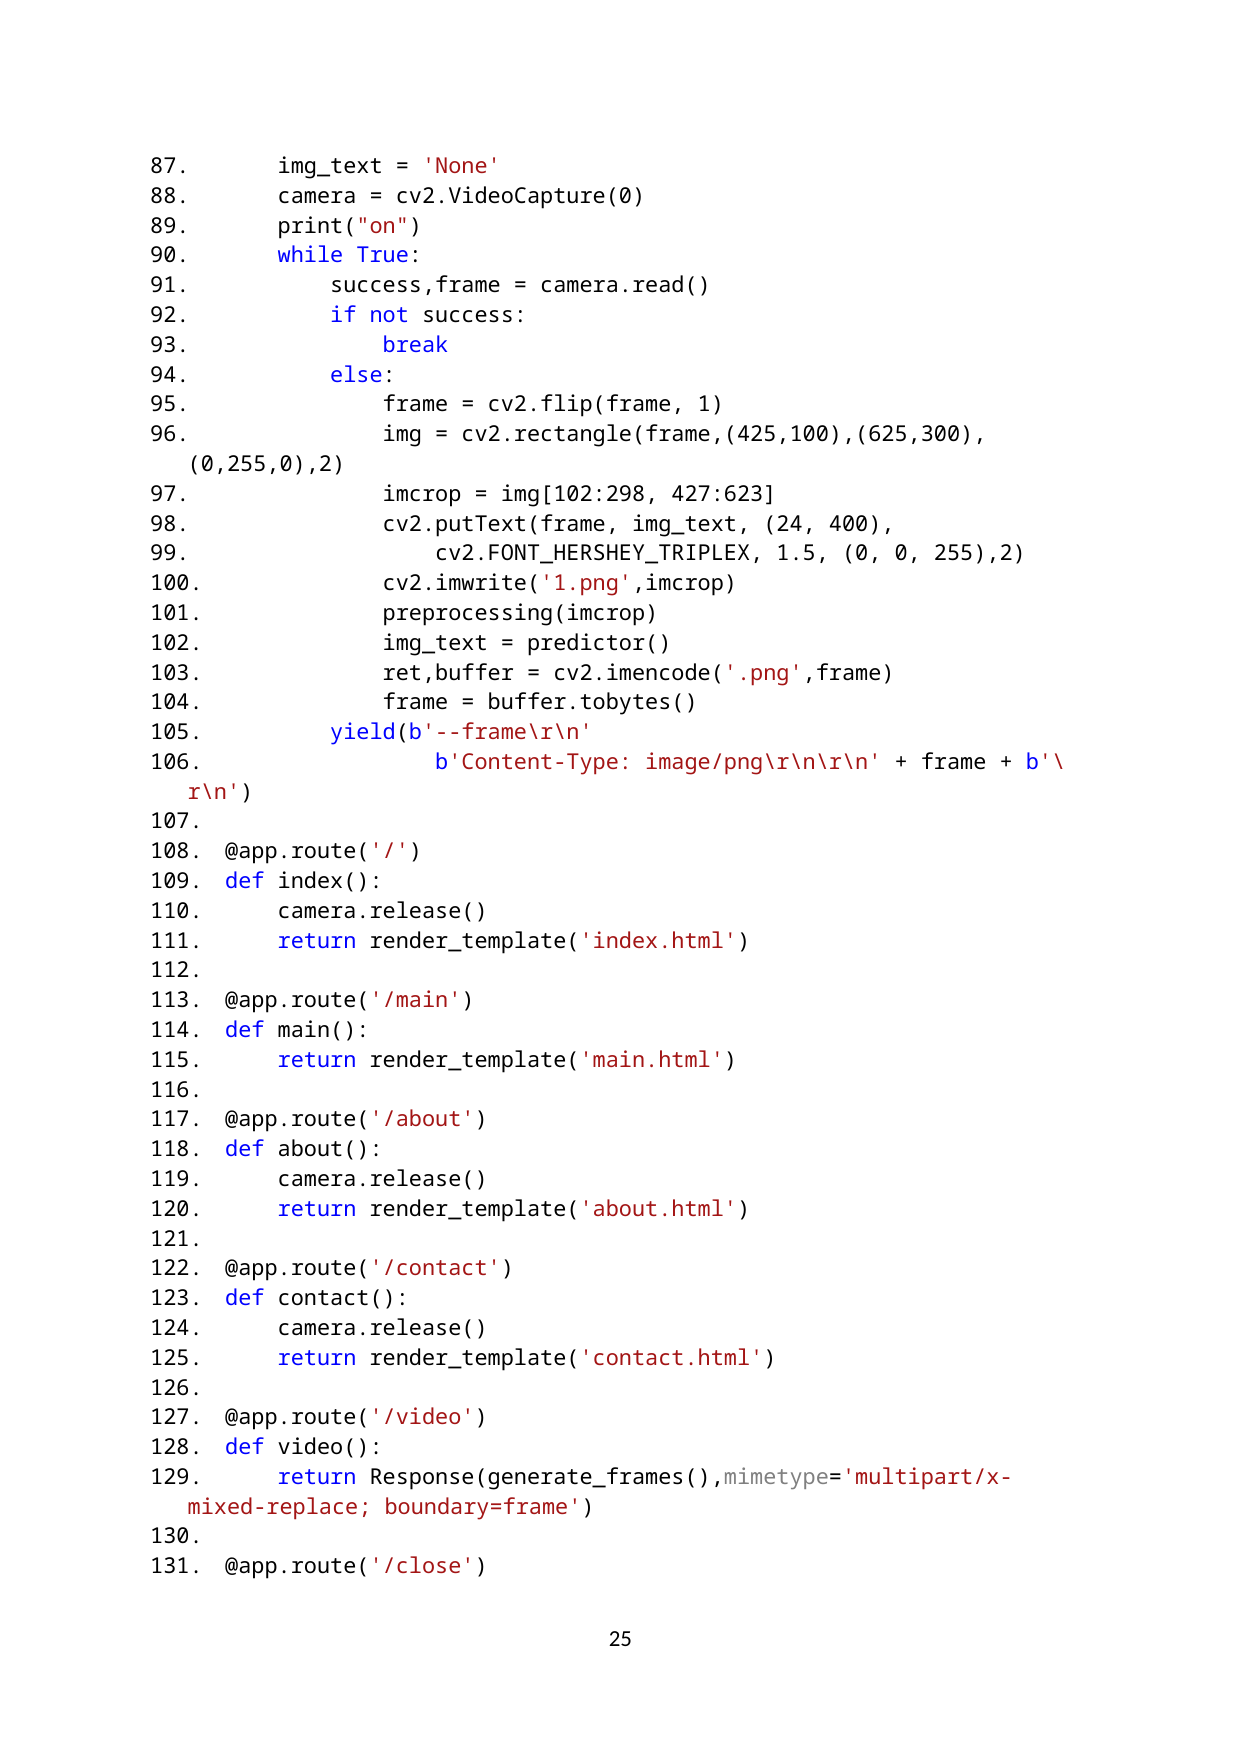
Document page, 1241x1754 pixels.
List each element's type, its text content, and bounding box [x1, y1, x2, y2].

list @app.route('/video') [150, 1401, 1090, 1431]
list camera.release() [150, 1312, 1090, 1342]
list def main(): [150, 1014, 1090, 1044]
list def about(): [150, 1133, 1090, 1163]
list img = cv2.rectangle(frame,(425,100),(625,300),(0,255,0),2) [150, 418, 1090, 478]
list frame = cv2.flip(frame, 1) [150, 388, 1090, 418]
list print("on") [150, 209, 1090, 239]
list cv2.putText(frame, img_text, (24, 400), [150, 507, 1090, 537]
list frame = buffer.tobytes() [150, 686, 1090, 716]
list imcrop = img[102:298, 427:623] [150, 478, 1090, 507]
list cv2.FONT_HERSHEY_TRIPLEX, 1.5, (0, 0, 255),2) [150, 537, 1090, 567]
list @app.route('/close') [150, 1550, 1090, 1580]
list camera = cv2.VideoCapture(0) [150, 180, 1090, 209]
list def video(): [150, 1431, 1090, 1461]
list cv2.imwrite('1.png',imcrop) [150, 567, 1090, 597]
list camera.release() [150, 895, 1090, 924]
list break [150, 329, 1090, 358]
list @app.route('/about') [150, 1103, 1090, 1133]
list success,frame = camera.read() [150, 269, 1090, 299]
list return render_template('about.html') [150, 1193, 1090, 1222]
list camera.release() [150, 1163, 1090, 1193]
list else: [150, 358, 1090, 388]
list def index(): [150, 865, 1090, 895]
list return Response(generate_frames(),mimetype='multipart/x-mixed-replace; boundary=frame') [150, 1461, 1090, 1520]
list return render_template('contact.html') [150, 1342, 1090, 1371]
list return render_template('main.html') [150, 1044, 1090, 1073]
list b'Content-Type: image/png\r\n\r\n' + frame + b'\r\n') [150, 746, 1090, 805]
list while True: [150, 239, 1090, 269]
list ret,buffer = cv2.imencode('.png',frame) [150, 656, 1090, 686]
list def contact(): [150, 1282, 1090, 1312]
list yield(b'--frame\r\n' [150, 716, 1090, 746]
list preprocessing(imcrop) [150, 597, 1090, 627]
list return render_template('index.html') [150, 924, 1090, 954]
list @app.route('/contact') [150, 1252, 1090, 1282]
list img_text = predictor() [150, 627, 1090, 656]
list @app.route('/') [150, 835, 1090, 865]
list img_text = 'None' [150, 150, 1090, 180]
list if not success: [150, 299, 1090, 329]
list @app.route('/main') [150, 984, 1090, 1014]
